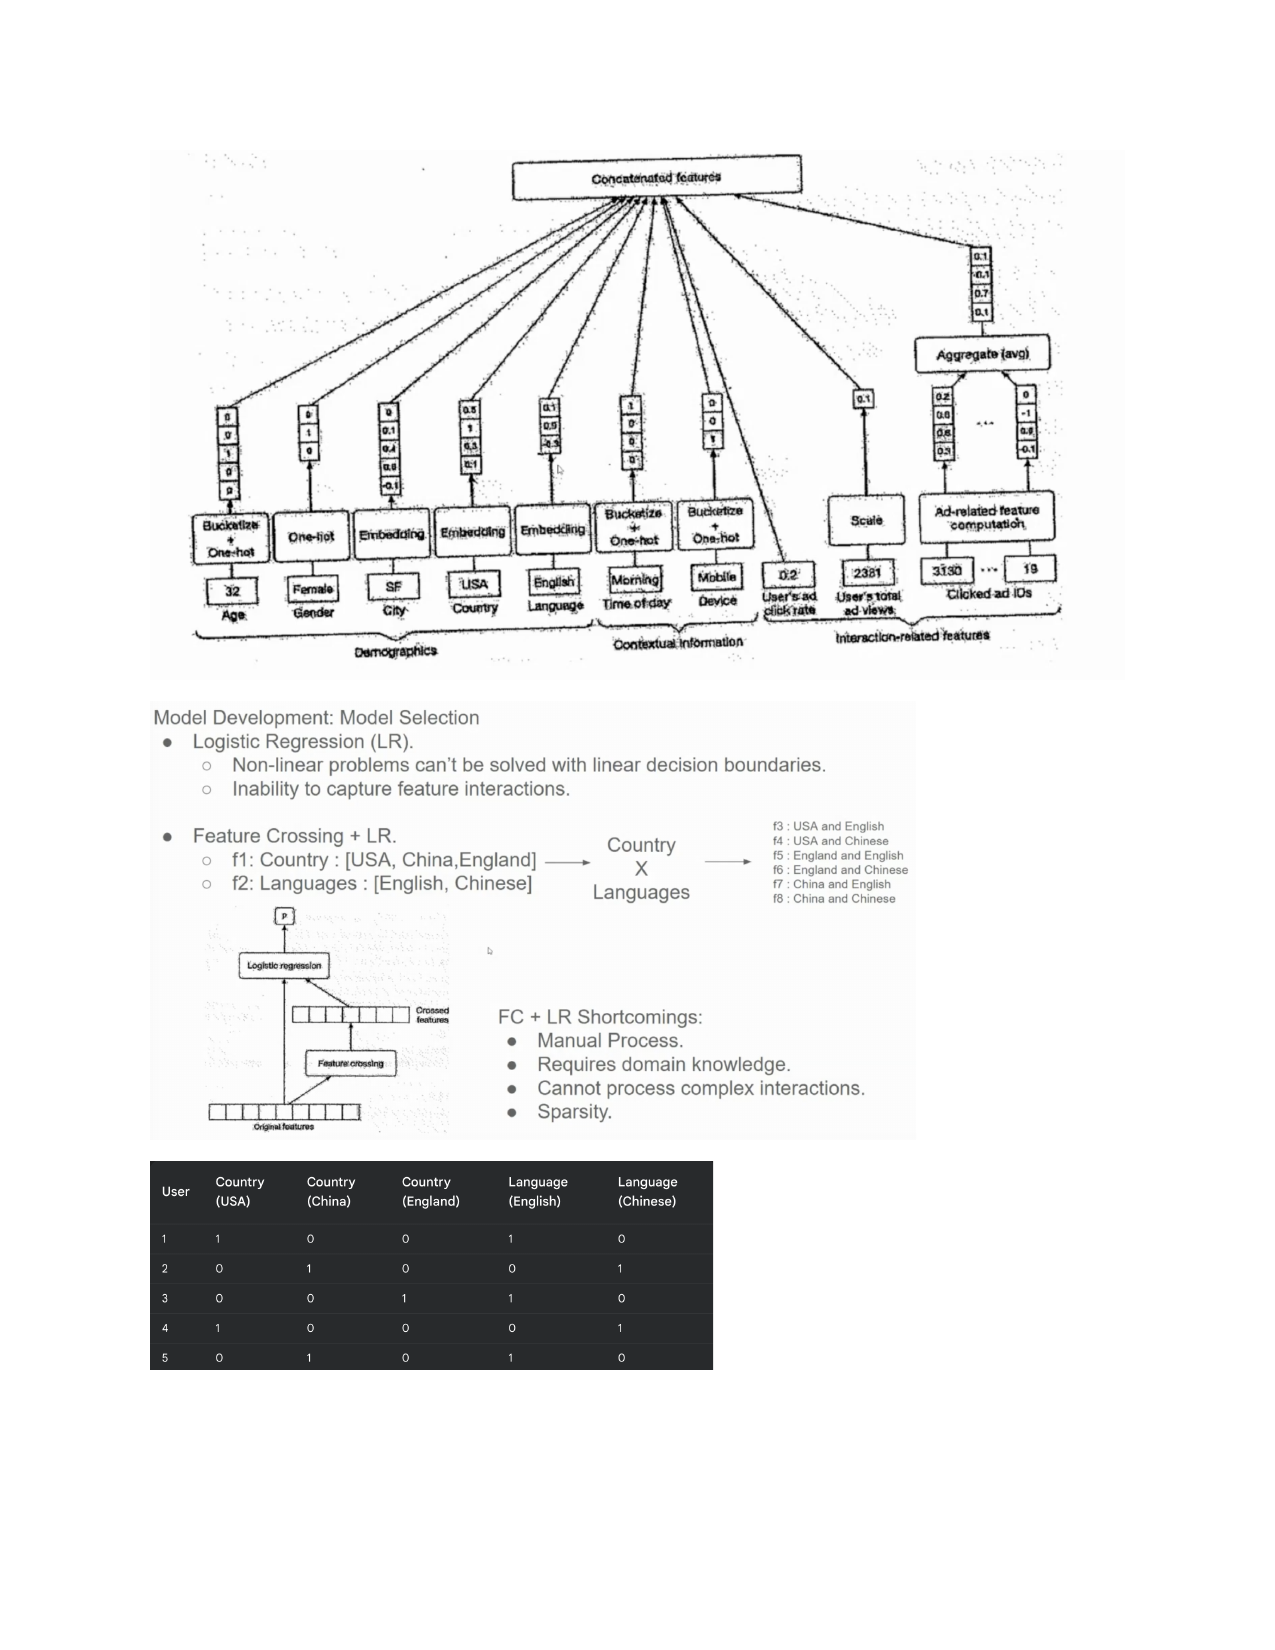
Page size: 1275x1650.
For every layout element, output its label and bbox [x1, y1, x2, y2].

picture [150, 1161, 714, 1370]
picture [150, 150, 1125, 680]
picture [150, 701, 917, 1140]
